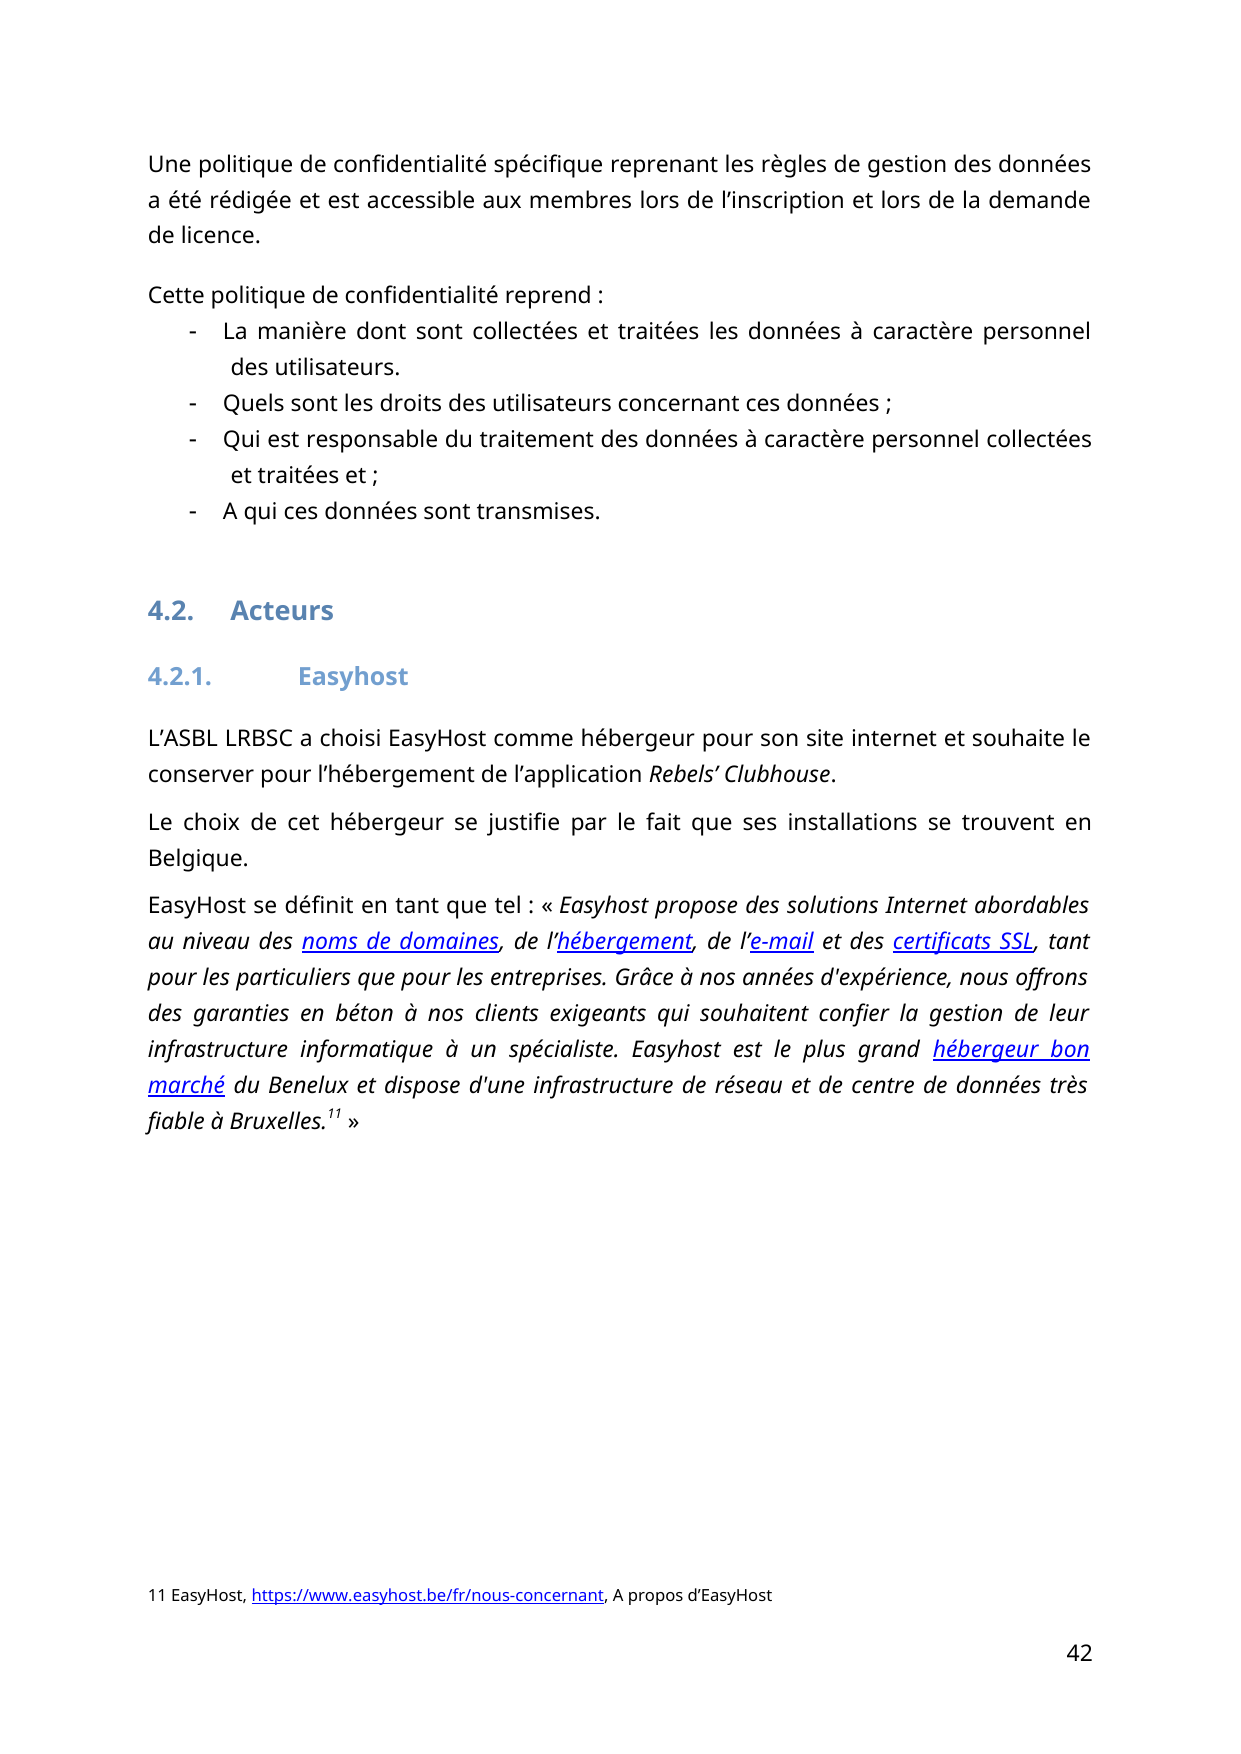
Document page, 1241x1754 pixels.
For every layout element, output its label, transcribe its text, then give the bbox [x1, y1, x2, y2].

text Cette politique de confidentialité reprend : [148, 279, 1093, 310]
list La manière dont sont collectées et traitées les données à caractère personnel des utilisateurs. [189, 315, 1093, 382]
list Quels sont les droits des utilisateurs concernant ces données ; [189, 387, 1093, 418]
subtitle Acteurs [148, 591, 1093, 628]
text L’ASBL LRBSC a choisi EasyHost comme hébergeur pour son site internet et souhaite le conserver pour l’hébergement de l’application Rebels’ Clubhouse. [148, 722, 1093, 789]
text EasyHost se définit en tant que tel : « Easyhost propose des solutions Internet abordables au niveau des noms de domaines, de l’hébergement, de l’e-mail et des certificats SSL, tant pour les particuliers que pour les entreprises. Grâce à nos années d'expérience, nous offrons des garanties en béton à nos clients exigeants qui souhaitent confier la gestion de leur infrastructure informatique à un spécialiste. Easyhost est le plus grand hébergeur bon marché du Benelux et dispose d'une infrastructure de réseau et de centre de données très fiable à Bruxelles. » [148, 889, 1093, 1136]
text Une politique de confidentialité spécifique reprenant les règles de gestion des données a été rédigée et est accessible aux membres lors de l’inscription et lors de la demande de licence. [148, 148, 1093, 251]
text Le choix de cet hébergeur se justifie par le fait que ses installations se trouvent en Belgique. [148, 806, 1093, 873]
list A qui ces données sont transmises. [189, 495, 1093, 526]
subtitle Easyhost [148, 658, 1093, 693]
list Qui est responsable du traitement des données à caractère personnel collectées et traitées et ; [189, 423, 1093, 490]
